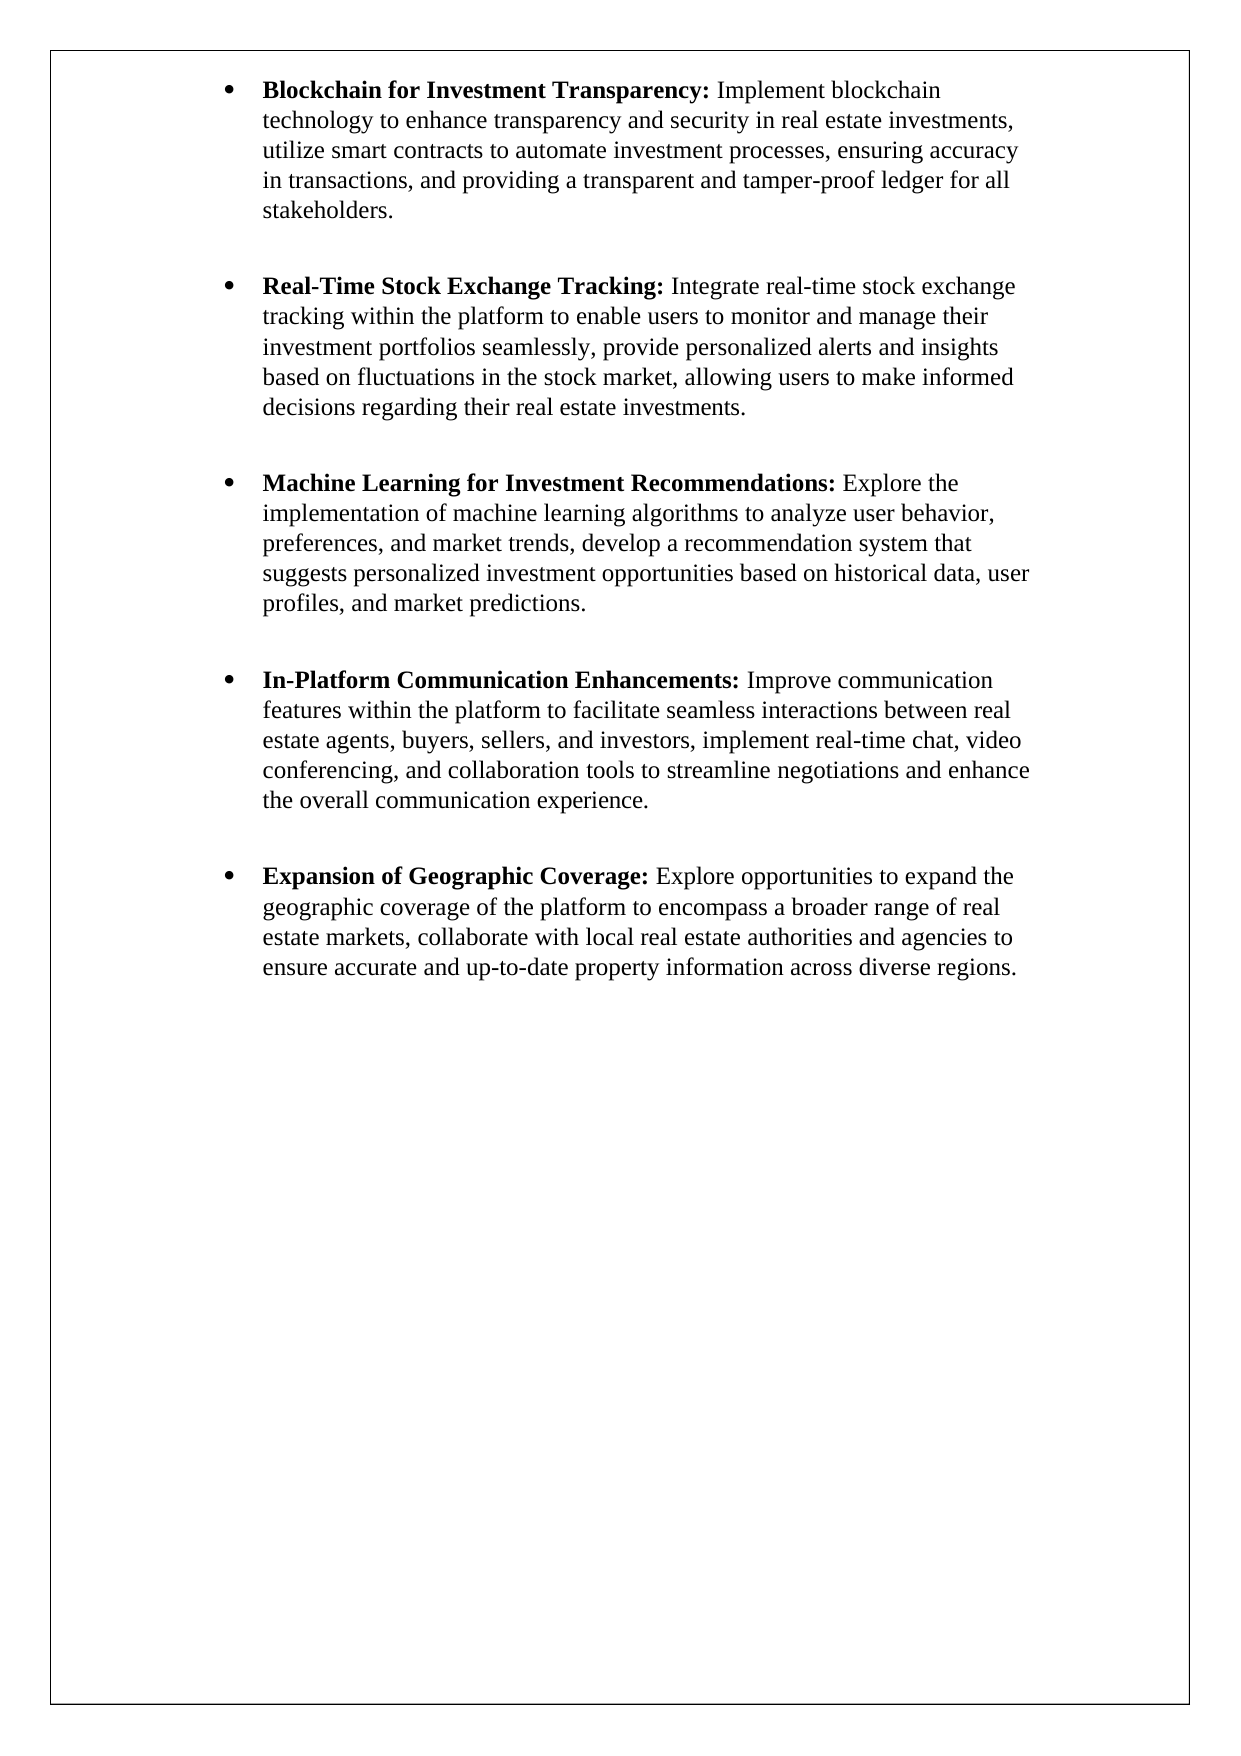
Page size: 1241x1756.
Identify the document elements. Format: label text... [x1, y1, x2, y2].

list Real-Time Stock Exchange Tracking: Integrate real-time stock exchange tracking within the platform to enable users to monitor and manage their investment portfolios seamlessly, provide personalized alerts and insights based on fluctuations in the stock market, allowing users to make informed decisions regarding their real estate investments. [225, 271, 1035, 421]
list In-Platform Communication Enhancements: Improve communication features within the platform to facilitate seamless interactions between real estate agents, buyers, sellers, and investors, implement real-time chat, video conferencing, and collaboration tools to streamline negotiations and enhance the overall communication experience. [225, 665, 1034, 814]
list Expansion of Geographic Coverage: Explore opportunities to expand the geographic coverage of the platform to encompass a broader range of real estate markets, collaborate with local real estate authorities and agencies to ensure accurate and up-to-date property information across diverse regions. [225, 861, 1026, 981]
list Blockchain for Investment Transparency: Implement blockchain technology to enhance transparency and security in real estate investments, utilize smart contracts to automate investment processes, ensuring accuracy in transactions, and providing a transparent and tamper-proof ledger for all stakeholders. [225, 75, 1038, 224]
list Machine Learning for Investment Recommendations: Explore the implementation of machine learning algorithms to analyze user behavior, preferences, and market trends, develop a recommendation system that suggests personalized investment opportunities based on historical data, user profiles, and market predictions. [225, 468, 1037, 617]
